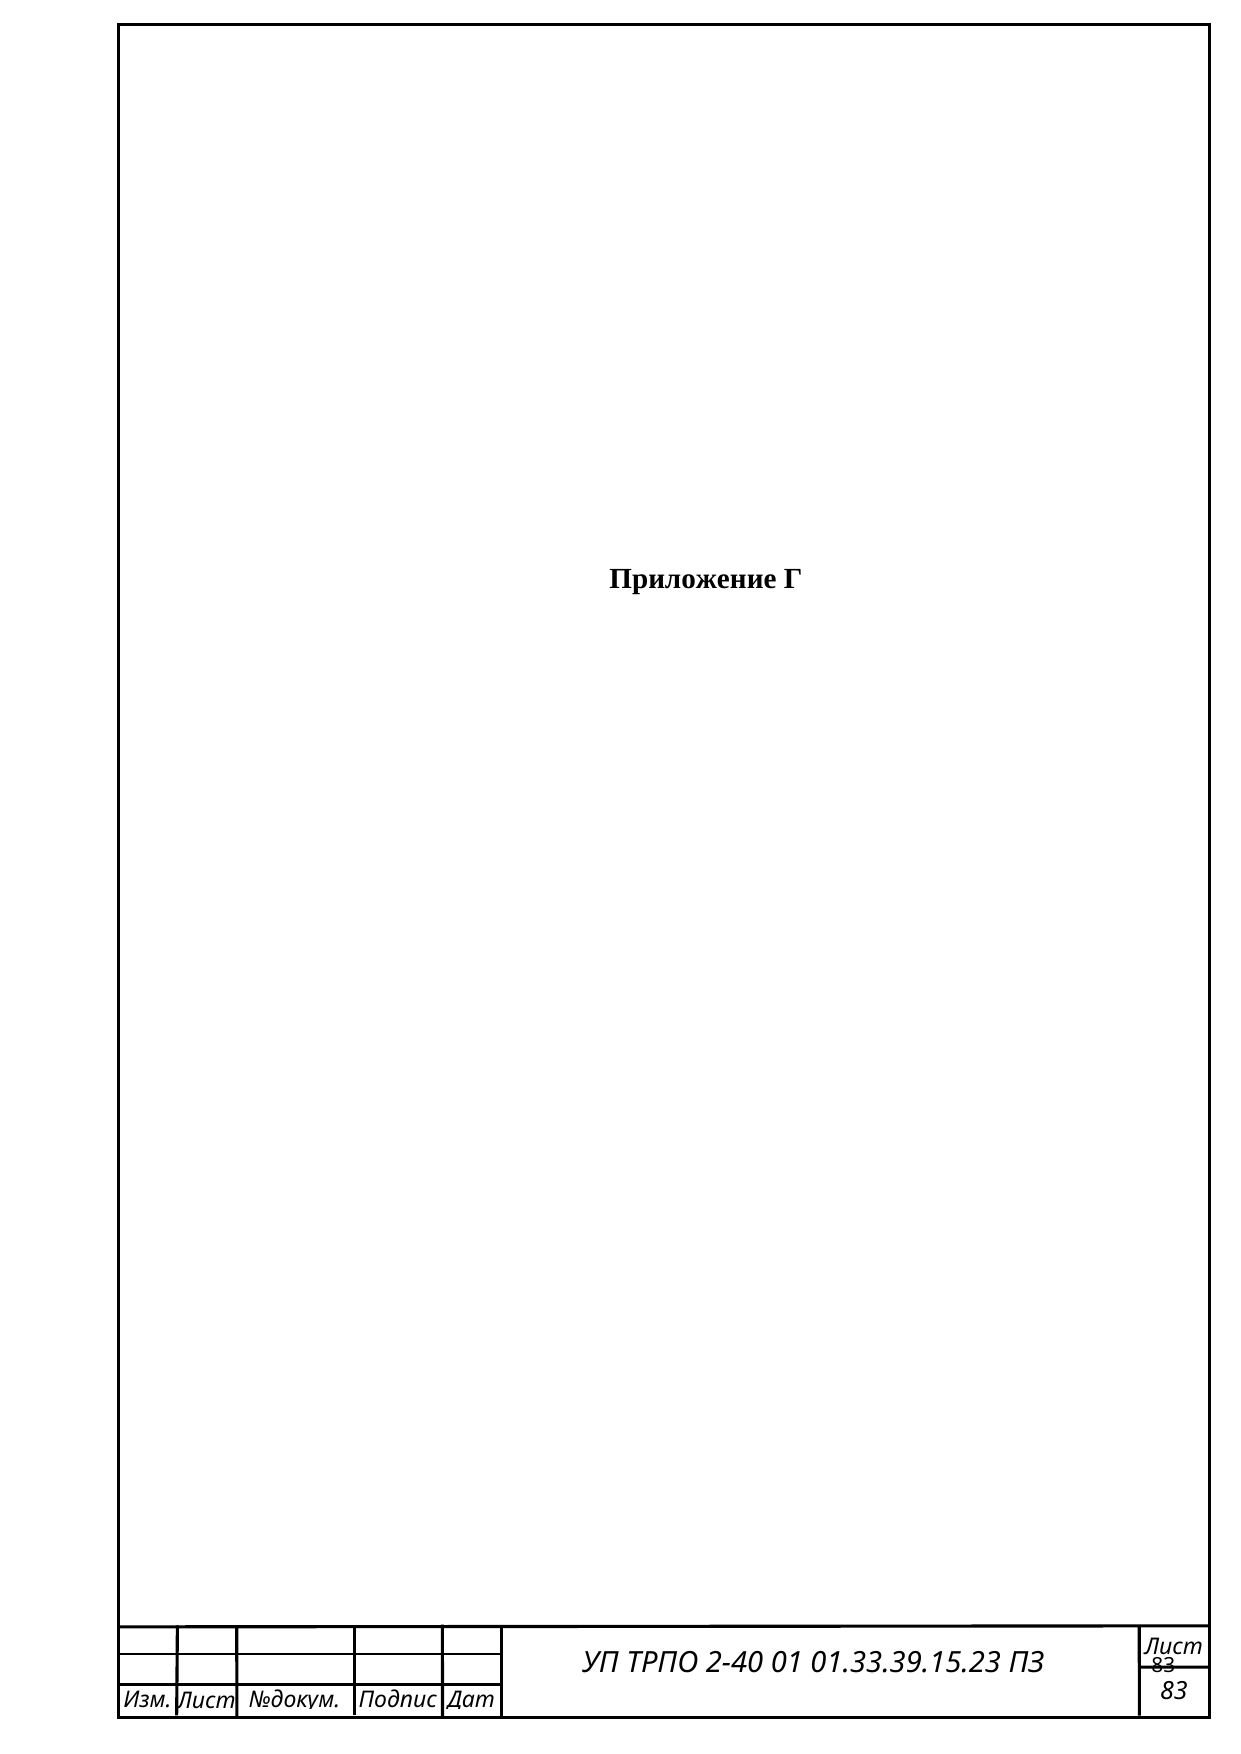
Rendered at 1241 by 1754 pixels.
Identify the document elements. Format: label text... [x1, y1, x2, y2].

text Приложение Г [148, 562, 1175, 595]
